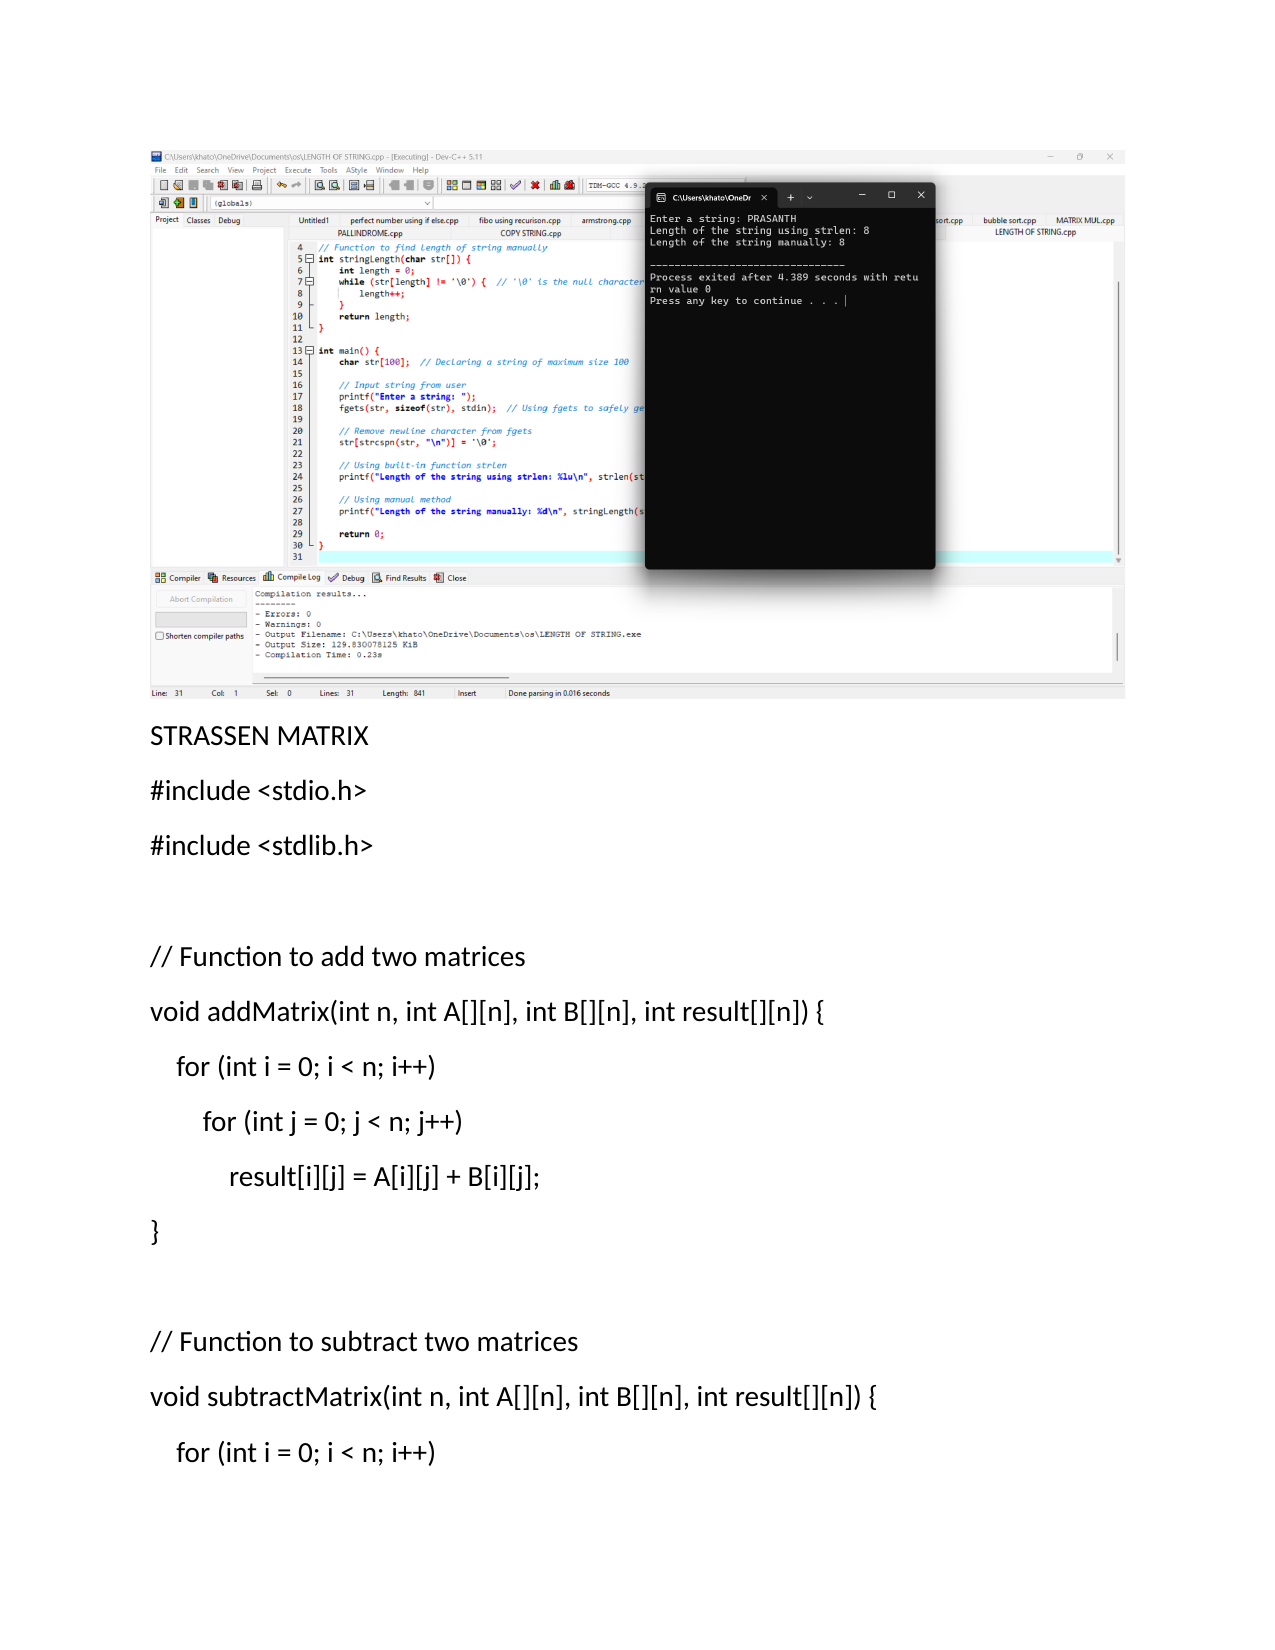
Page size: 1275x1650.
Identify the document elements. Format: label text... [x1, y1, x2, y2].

text // Function to add two matrices [150, 938, 1125, 973]
text // Function to subtract two matrices [150, 1323, 1125, 1359]
text STRASSEN MATRIX [150, 717, 1125, 753]
text for (int i = 0; i < n; i++) [150, 1048, 1125, 1083]
text void addMatrix(int n, int A[][n], int B[][n], int result[][n]) { [150, 993, 1125, 1028]
text for (int i = 0; i < n; i++) [150, 1434, 1125, 1469]
picture [150, 150, 1125, 699]
text #include <stdio.h> [150, 772, 1125, 808]
text } [150, 1213, 1125, 1249]
text result[i][j] = A[i][j] + B[i][j]; [150, 1158, 1125, 1194]
text #include <stdlib.h> [150, 827, 1125, 863]
text void subtractMatrix(int n, int A[][n], int B[][n], int result[][n]) { [150, 1378, 1125, 1414]
text for (int j = 0; j < n; j++) [150, 1103, 1125, 1139]
